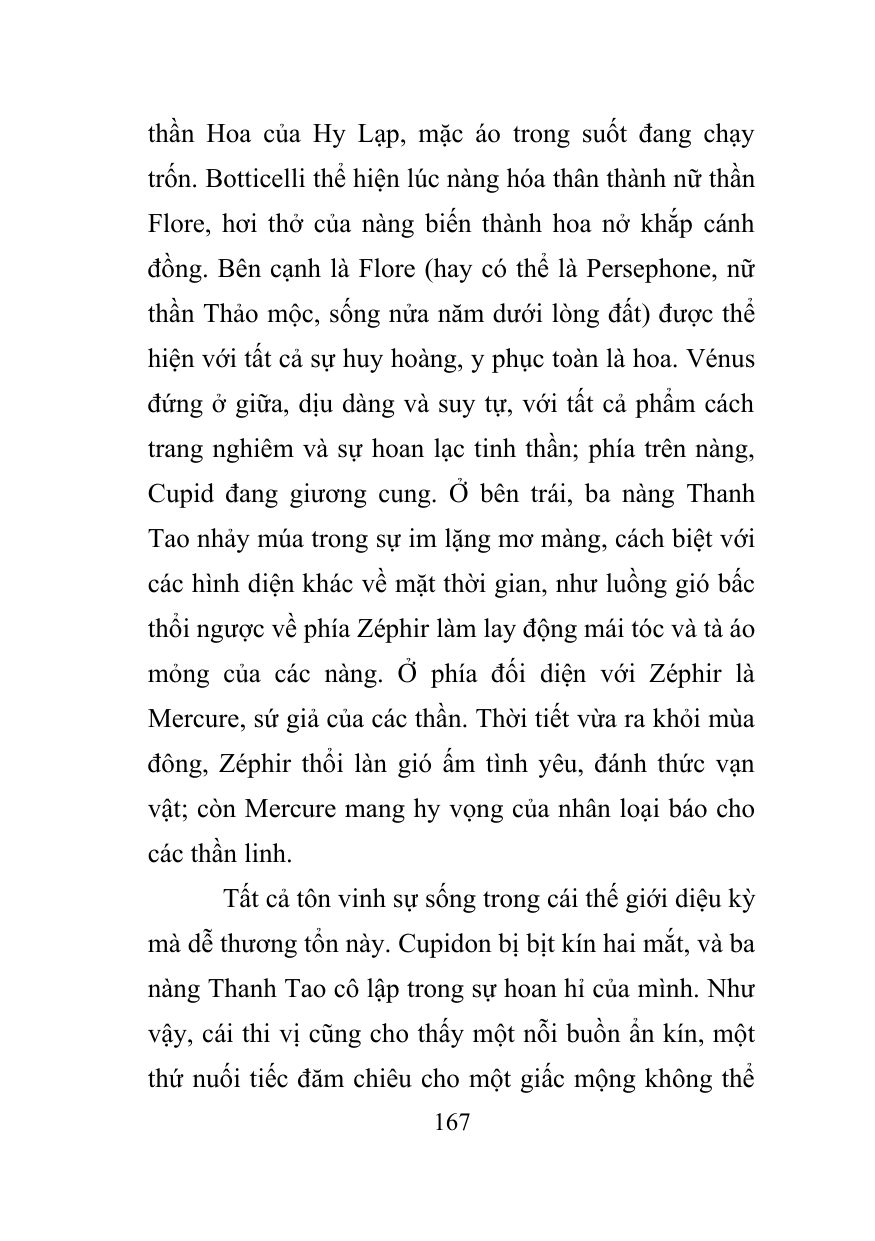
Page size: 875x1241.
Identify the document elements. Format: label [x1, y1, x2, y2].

text [148, 118, 756, 868]
text [148, 883, 756, 1093]
